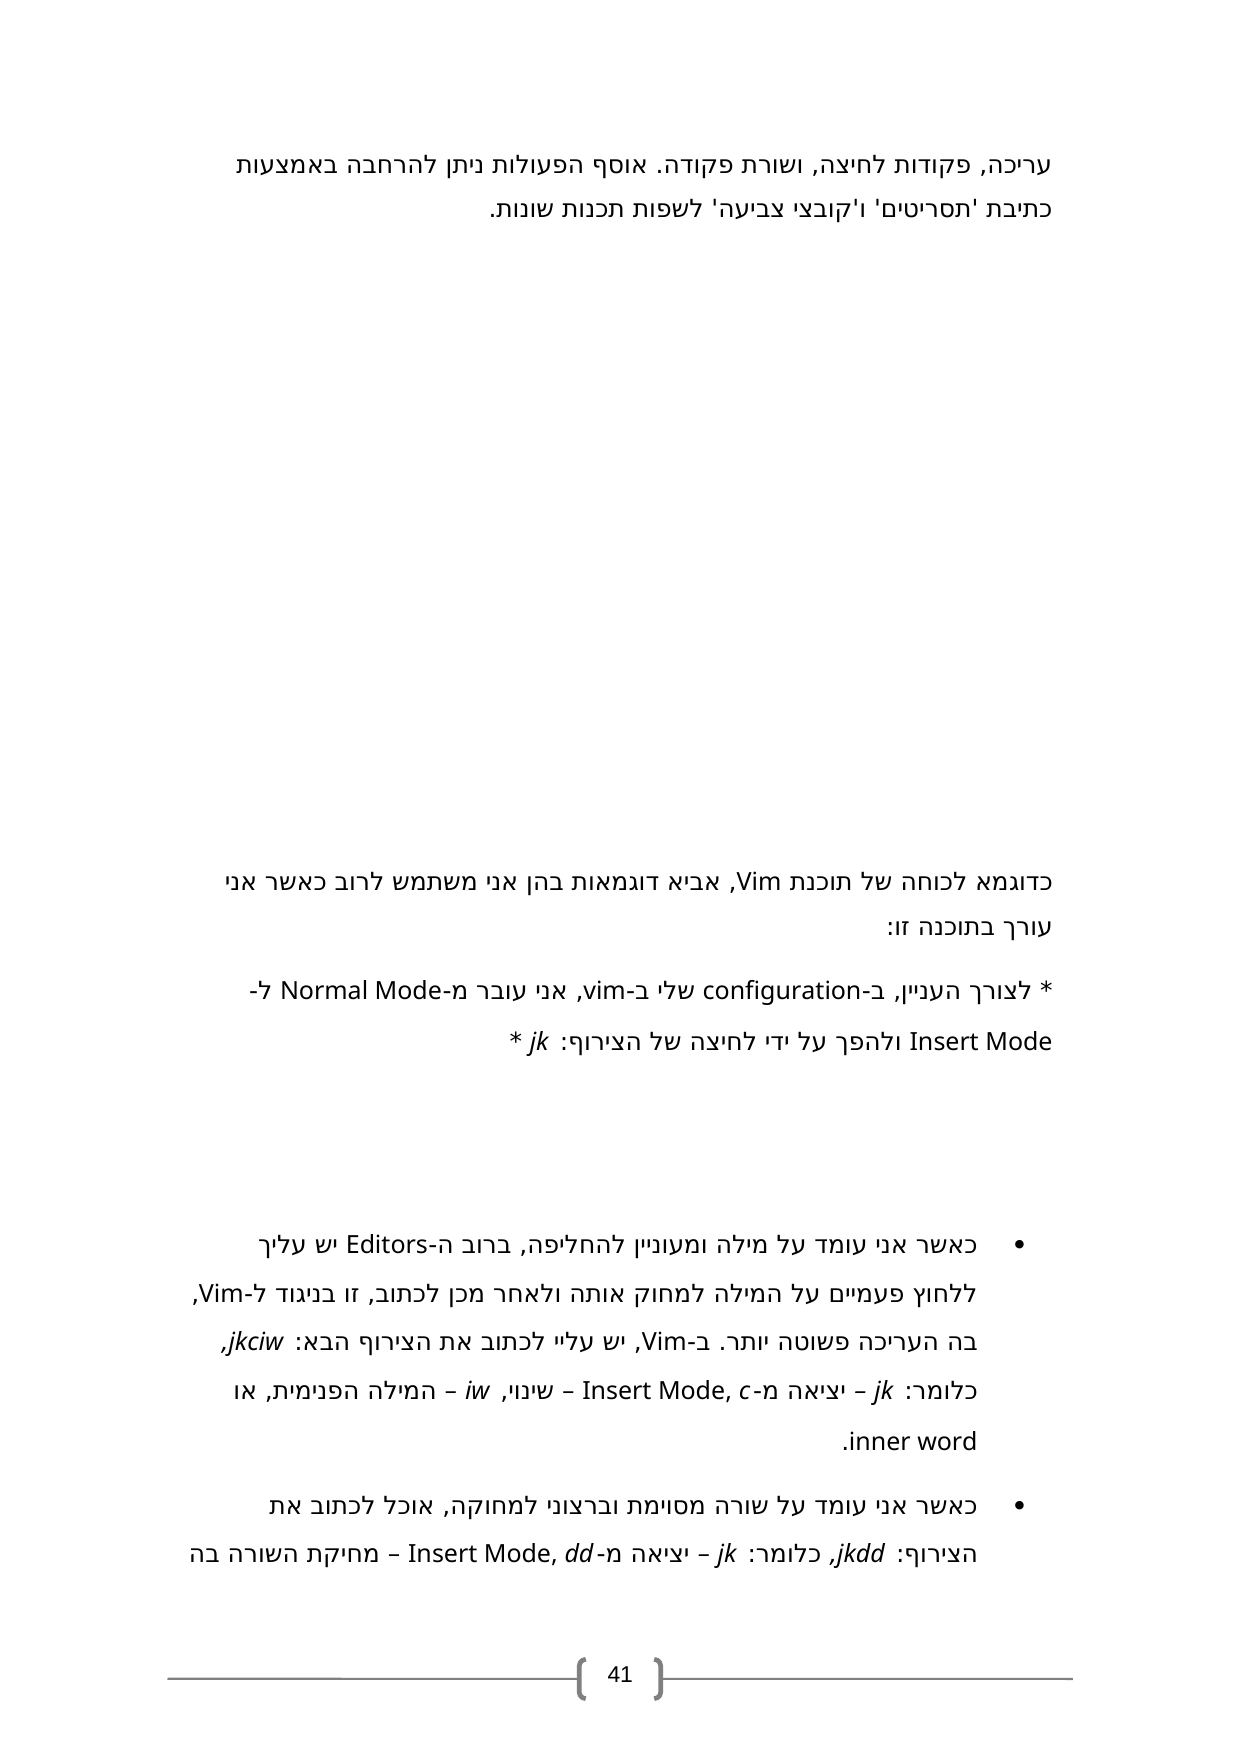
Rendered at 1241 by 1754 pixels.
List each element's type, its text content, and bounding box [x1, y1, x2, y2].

text כדוגמא לכוחה של תוכנת Vim, אביא דוגמאות בהן אני משתמש לרוב כאשר אני עורך בתוכנה זו: [187, 863, 1053, 941]
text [187, 150, 1053, 223]
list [187, 1491, 1015, 1569]
text * לצורך העניין, ב-configuration שלי ב-vim, אני עובר מ-Normal Mode ל- Insert Mode ולהפך על ידי לחיצה של הצירוף: jk * [187, 973, 1053, 1058]
list כאשר אני עומד על מילה ומעוניין להחליפה, ברוב ה-Editors יש עליך ללחוץ פעמיים על המילה למחוק אותה ולאחר מכן לכתוב, זו בניגוד ל-Vim, בה העריכה פשוטה יותר. ב-Vim, יש עליי לכתוב את הצירוף הבא: jkciw, כלומר: jk – יציאה מ-Insert Mode, c – שינוי, iw – המילה הפנימית, או inner word. [187, 1227, 1015, 1458]
